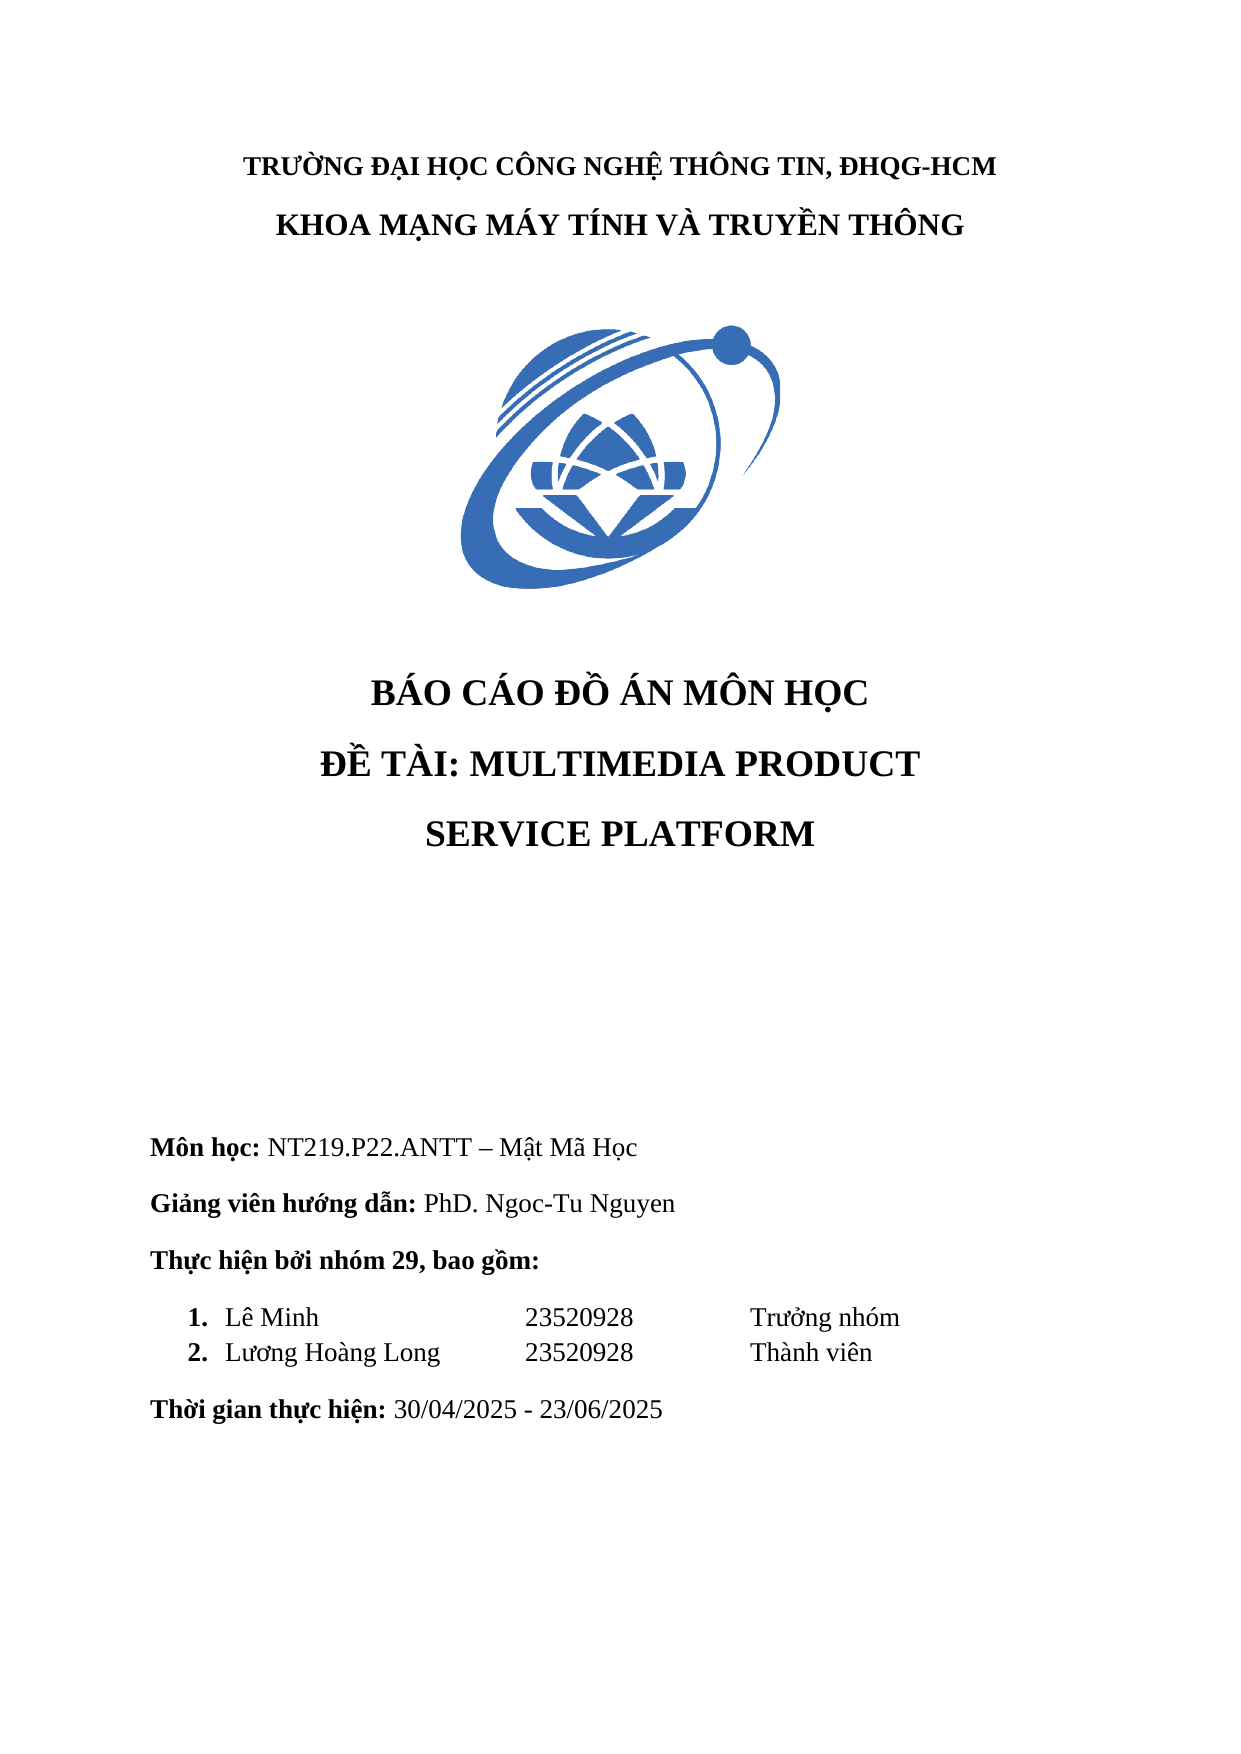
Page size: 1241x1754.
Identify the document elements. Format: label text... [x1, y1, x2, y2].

text TRƯỜNG ĐẠI HỌC CÔNG NGHỆ THÔNG TIN, ĐHQG-HCM [150, 150, 1090, 181]
title ĐỀ TÀI: MULTIMEDIA PRODUCT [150, 741, 1090, 784]
text Giảng viên hướng dẫn: PhD. Ngoc-Tu Nguyen [150, 1187, 1090, 1219]
list Lê Minh 23520928 Trưởng nhóm [187, 1301, 1090, 1332]
text Thực hiện bởi nhóm 29, bao gồm: [150, 1244, 1090, 1275]
list Lương Hoàng Long 23520928 Thành viên [187, 1336, 1090, 1367]
text Thời gian thực hiện: 30/04/2025 - 23/06/2025 [150, 1393, 1090, 1424]
text BÁO CÁO ĐỒ ÁN MÔN HỌC [150, 671, 1090, 714]
text Môn học: NT219.P22.ANTT – Mật Mã Học [150, 1131, 1090, 1162]
title SERVICE PLATFORM [150, 812, 1090, 855]
picture [460, 325, 780, 589]
text KHOA MẠNG MÁY TÍNH VÀ TRUYỀN THÔNG [150, 207, 1090, 242]
